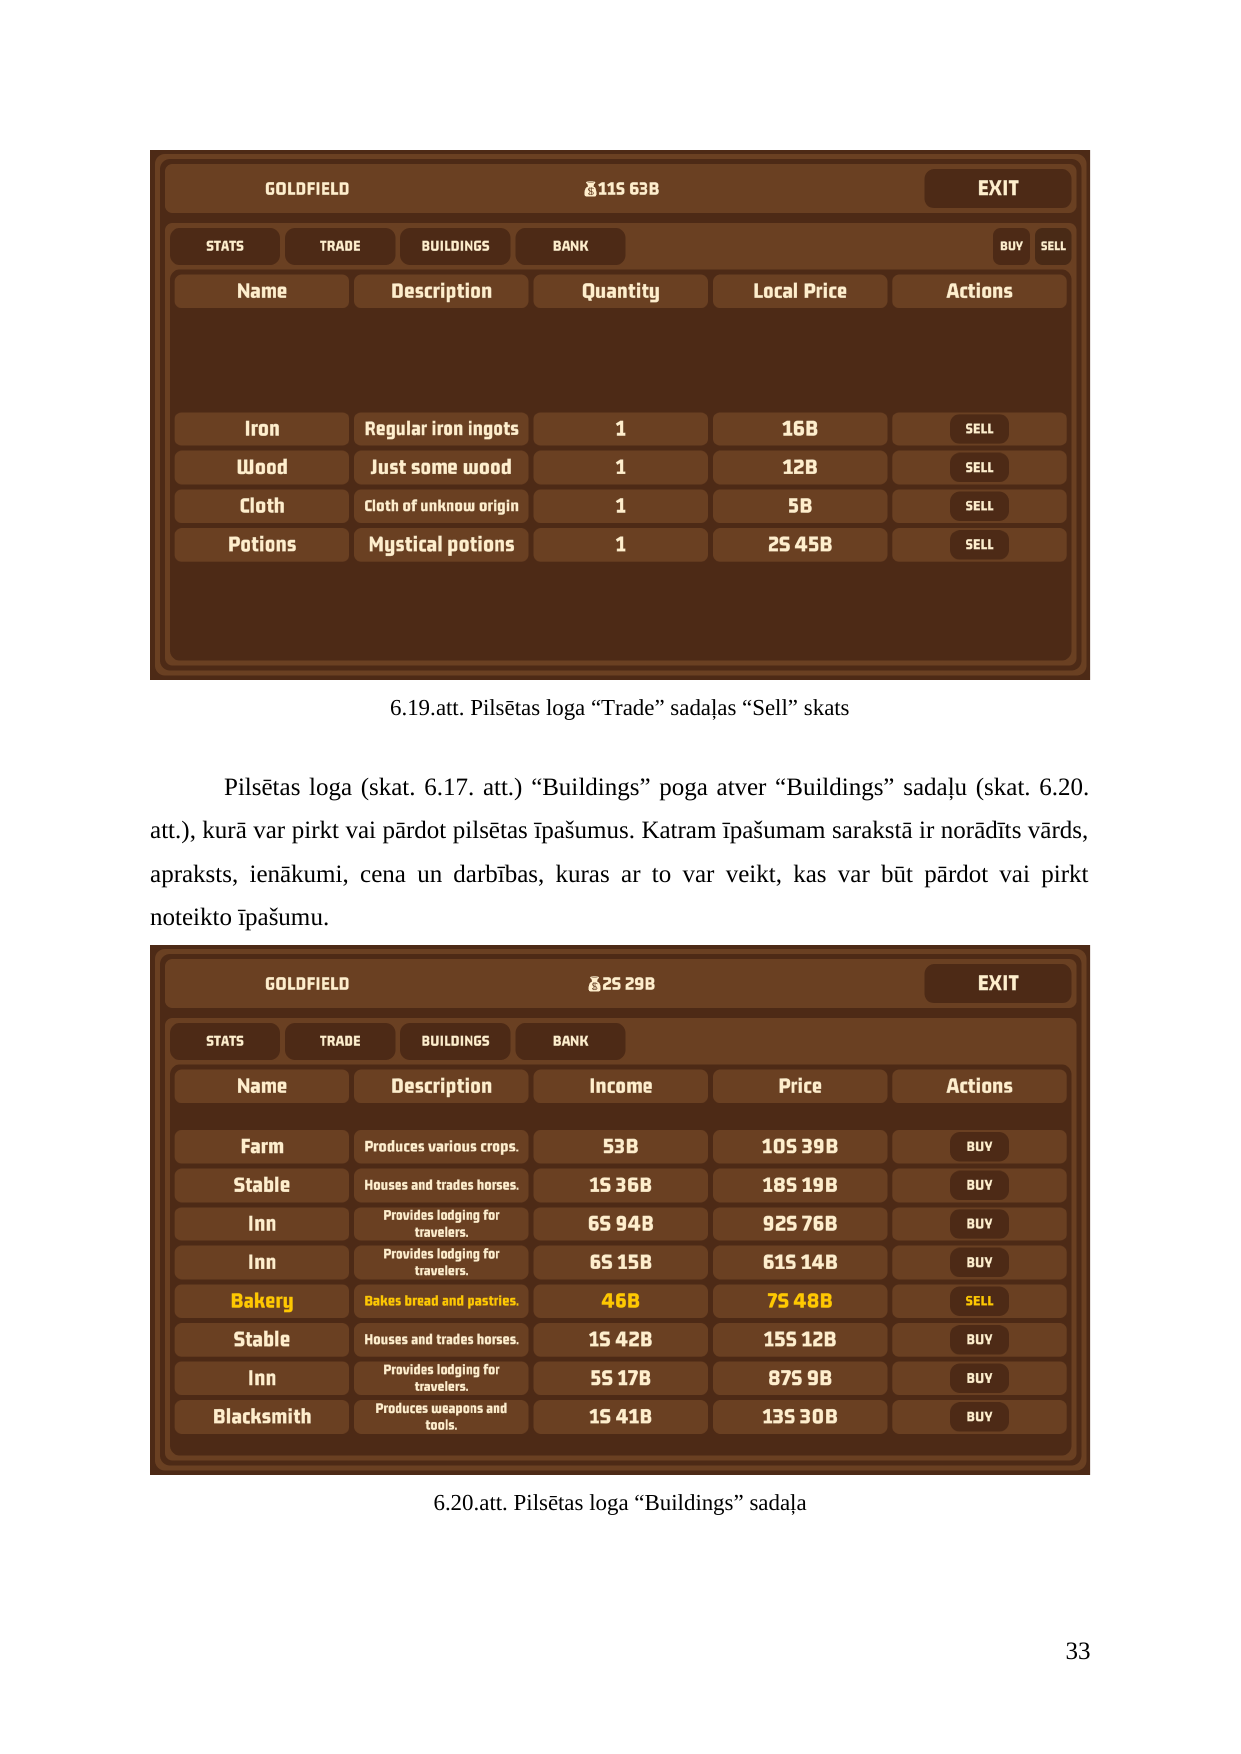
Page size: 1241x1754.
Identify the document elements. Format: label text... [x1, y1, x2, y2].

text Pilsētas loga (skat. 6.17. att.) “Buildings” poga atver “Buildings” sadaļu (skat. 6.20. att.), kurā var pirkt vai pārdot pilsētas īpašumus. Katram īpašumam sarakstā ir norādīts vārds, apraksts, ienākumi, cena un darbības, kuras ar to var veikt, kas var būt pārdot vai pirkt noteikto īpašumu. [150, 772, 1090, 931]
text 6.20.att. Pilsētas loga “Buildings” sadaļa [150, 1488, 1090, 1515]
picture [150, 945, 1091, 1475]
picture [150, 150, 1091, 680]
text 6.19.att. Pilsētas loga “Trade” sadaļas “Sell” skats [150, 693, 1090, 720]
